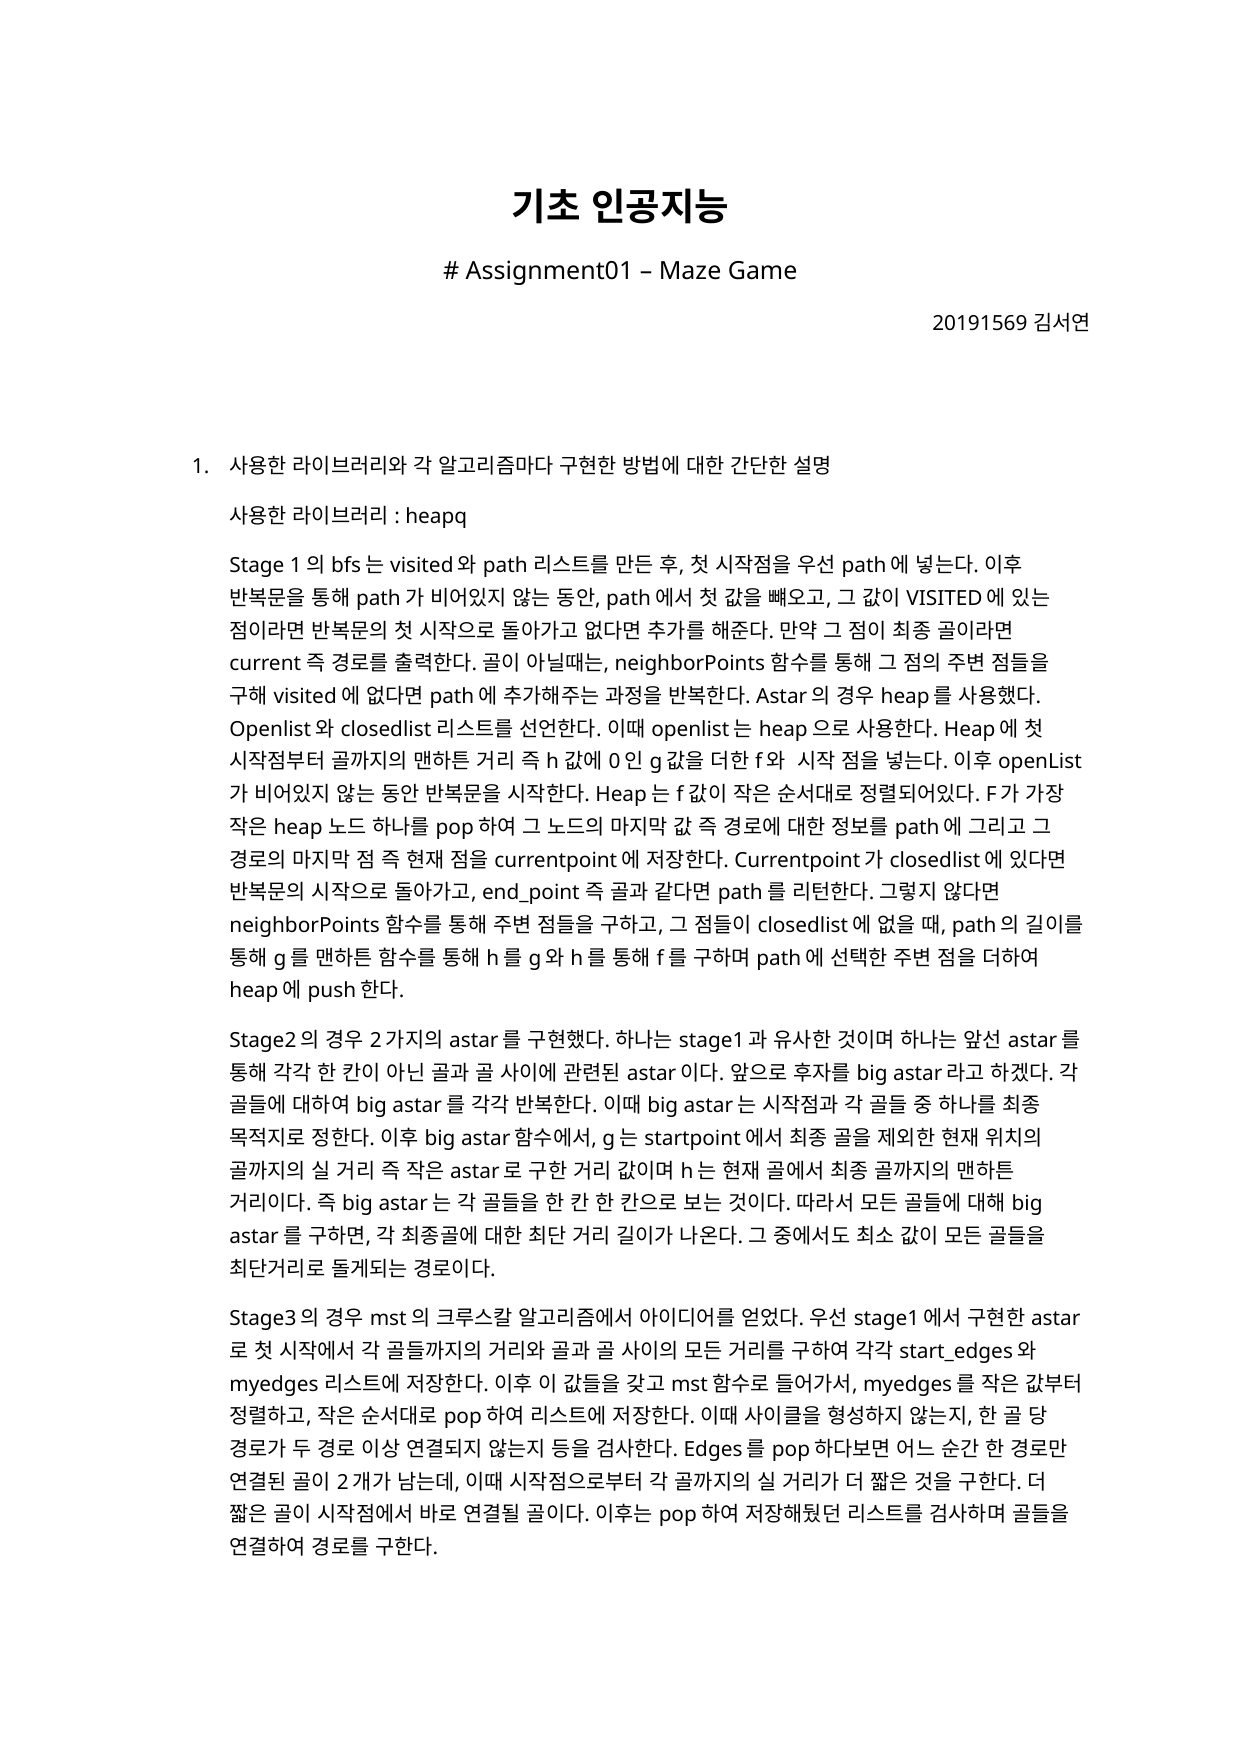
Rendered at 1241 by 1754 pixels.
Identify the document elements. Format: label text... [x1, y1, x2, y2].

list 사용한 라이브러리 : heapq [229, 499, 1090, 529]
list Stage2의 경우 2가지의 astar를 구현했다. 하나는 stage1과 유사한 것이며 하나는 앞선 astar를 통해 각각 한 칸이 아닌 골과 골 사이에 관련된 astar이다. 앞으로 후자를 big astar라고 하겠다. 각 골들에 대하여 big astar를 각각 반복한다. 이때 big astar는 시작점과 각 골들 중 하나를 최종 목적지로 정한다. 이후 big astar함수에서, g는 startpoint에서 최종 골을 제외한 현재 위치의 골까지의 실 거리 즉 작은 astar로 구한 거리 값이며 h는 현재 골에서 최종 골까지의 맨하튼 거리이다. 즉 big astar는 각 골들을 한 칸 한 칸으로 보는 것이다. 따라서 모든 골들에 대해 big astar를 구하면, 각 최종골에 대한 최단 거리 길이가 나온다. 그 중에서도 최소 값이 모든 골들을 최단거리로 돌게되는 경로이다. [229, 1023, 1090, 1282]
list Stage 1의 bfs는 visited와 path 리스트를 만든 후, 첫 시작점을 우선 path에 넣는다. 이후 반복문을 통해 path가 비어있지 않는 동안, path에서 첫 값을 뺴오고, 그 값이 VISITED에 있는 점이라면 반복문의 첫 시작으로 돌아가고 없다면 추가를 해준다. 만약 그 점이 최종 골이라면 current 즉 경로를 출력한다. 골이 아닐때는, neighborPoints 함수를 통해 그 점의 주변 점들을 구해 visited에 없다면 path에 추가해주는 과정을 반복한다. Astar의 경우 heap를 사용했다. Openlist와 closedlist 리스트를 선언한다. 이때 openlist는 heap으로 사용한다. Heap에 첫 시작점부터 골까지의 맨하튼 거리 즉 h 값에 0인 g값을 더한 f와 시작 점을 넣는다. 이후 openList가 비어있지 않는 동안 반복문을 시작한다. Heap는 f 값이 작은 순서대로 정렬되어있다. F가 가장 작은 heap 노드 하나를 pop하여 그 노드의 마지막 값 즉 경로에 대한 정보를 path에 그리고 그 경로의 마지막 점 즉 현재 점을 currentpoint에 저장한다. Currentpoint가 closedlist에 있다면 반복문의 시작으로 돌아가고, end_point 즉 골과 같다면 path를 리턴한다. 그렇지 않다면 neighborPoints 함수를 통해 주변 점들을 구하고, 그 점들이 closedlist에 없을 때, path의 길이를 통해 g를 맨하튼 함수를 통해 h를 g와 h를 통해 f를 구하며 path에 선택한 주변 점을 더하여 heap에 push한다. [229, 548, 1090, 1004]
text # Assignment01 – Maze Game [150, 252, 1090, 286]
list Stage3의 경우 mst의 크루스칼 알고리즘에서 아이디어를 얻었다. 우선 stage1에서 구현한 astar로 첫 시작에서 각 골들까지의 거리와 골과 골 사이의 모든 거리를 구하여 각각 start_edges와 myedges 리스트에 저장한다. 이후 이 값들을 갖고 mst함수로 들어가서, myedges를 작은 값부터 정렬하고, 작은 순서대로 pop하여 리스트에 저장한다. 이때 사이클을 형성하지 않는지, 한 골 당 경로가 두 경로 이상 연결되지 않는지 등을 검사한다. Edges를 pop하다보면 어느 순간 한 경로만 연결된 골이 2개가 남는데, 이때 시작점으로부터 각 골까지의 실 거리가 더 짧은 것을 구한다. 더 짧은 골이 시작점에서 바로 연결될 골이다. 이후는 pop하여 저장해뒀던 리스트를 검사하며 골들을 연결하여 경로를 구한다. [229, 1301, 1090, 1561]
list 사용한 라이브러리와 각 알고리즘마다 구현한 방법에 대한 간단한 설명 [192, 450, 1090, 480]
text 20191569 김서연 [150, 306, 1090, 336]
text 기초 인공지능 [150, 177, 1090, 231]
